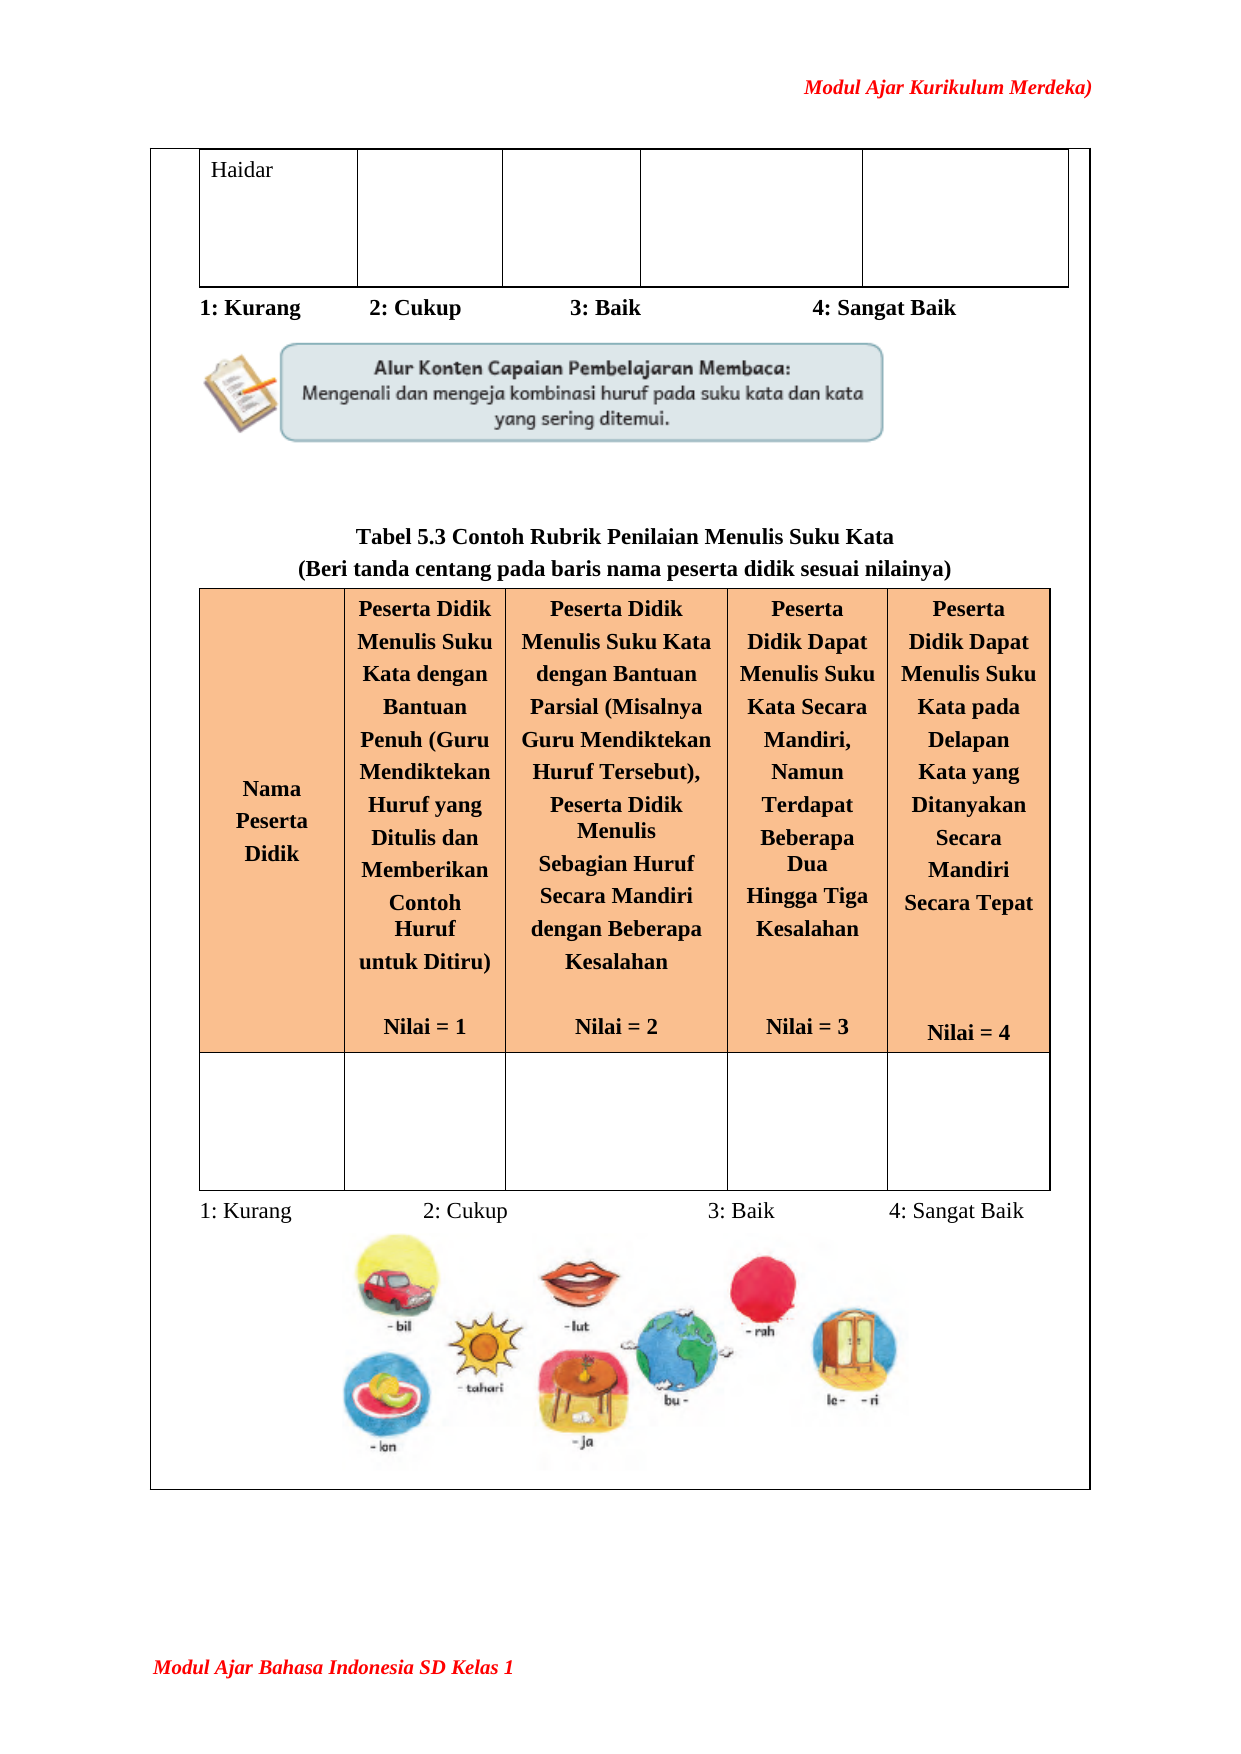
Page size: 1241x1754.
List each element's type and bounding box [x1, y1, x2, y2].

table_cell [151, 149, 1089, 1489]
picture [199, 326, 890, 452]
picture [341, 1229, 909, 1483]
